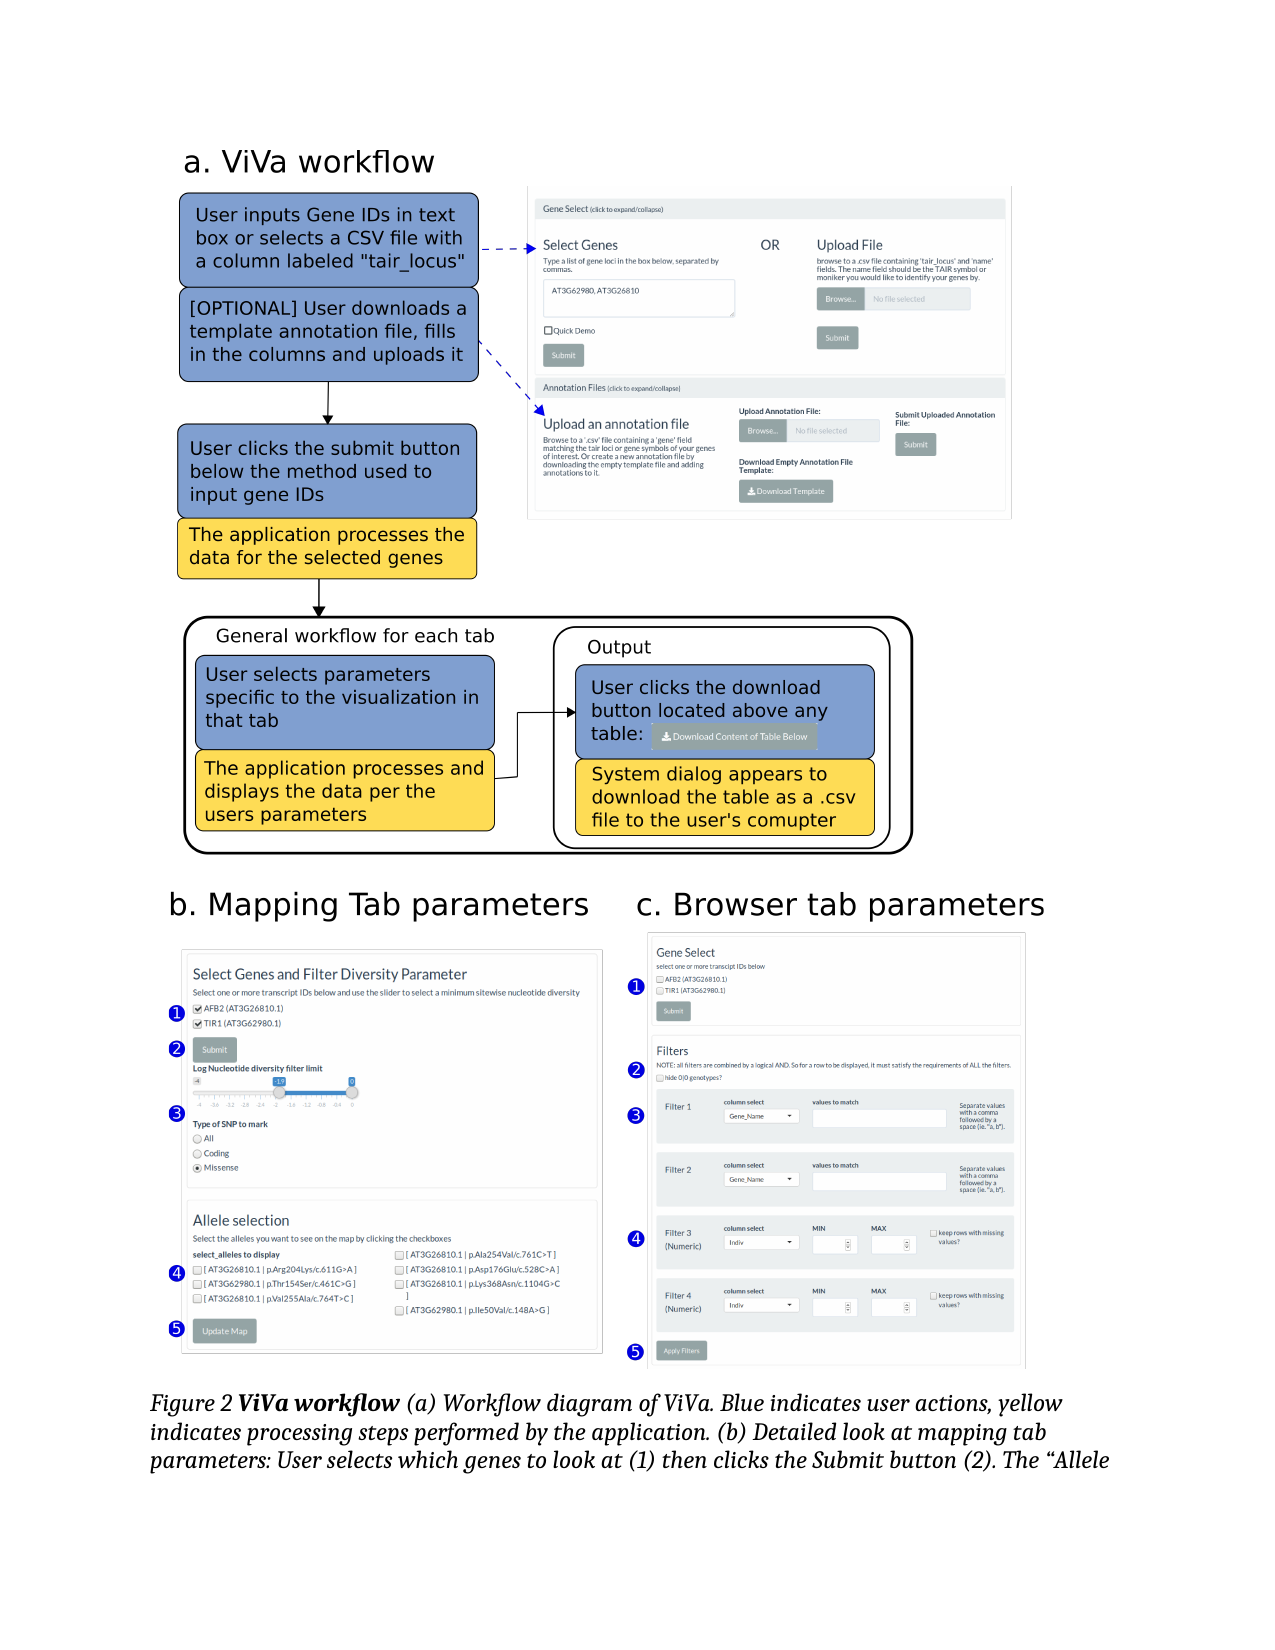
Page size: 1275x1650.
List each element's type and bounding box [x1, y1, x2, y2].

picture [168, 150, 1044, 1369]
text [150, 1389, 1125, 1475]
